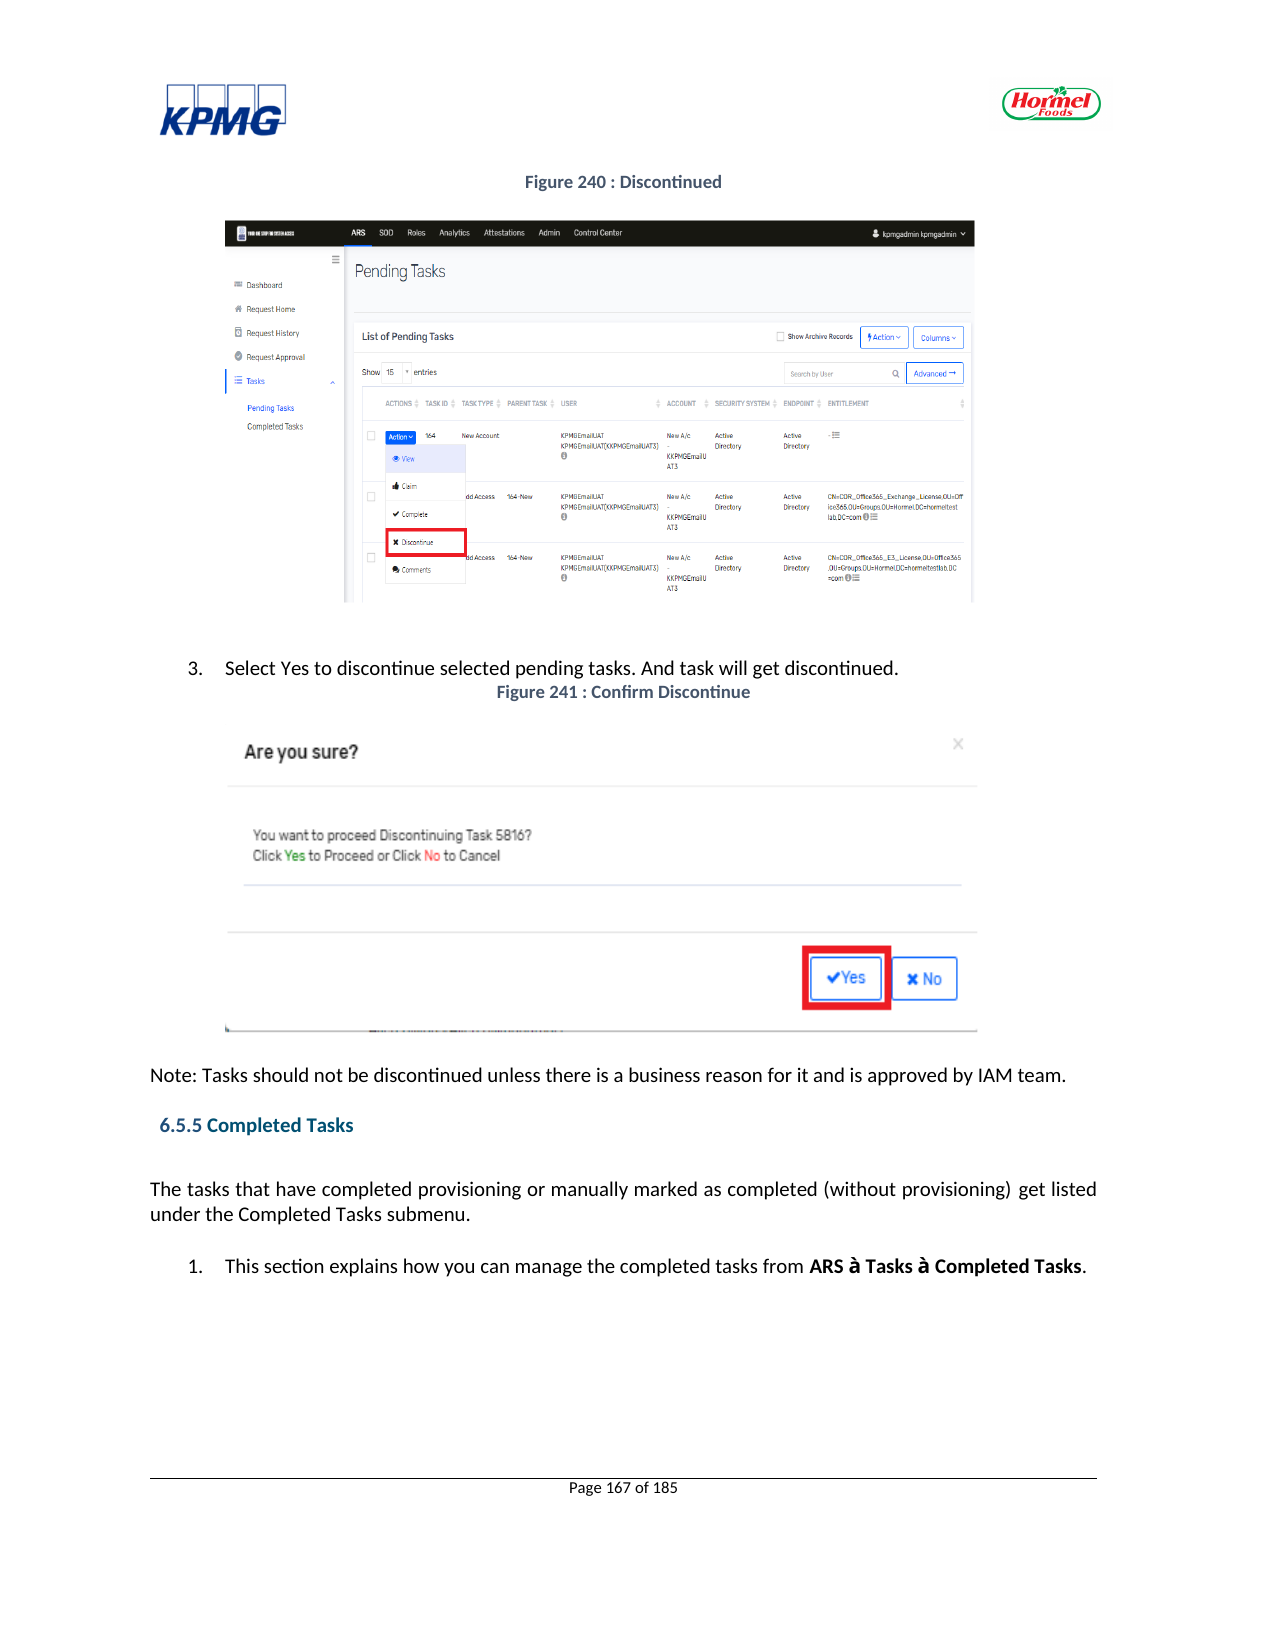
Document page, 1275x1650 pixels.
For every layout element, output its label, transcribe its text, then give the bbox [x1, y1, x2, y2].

list This section explains how you can manage the completed tasks from ARS à Tasks à Completed Tasks. [187, 1252, 1097, 1280]
text Note: Tasks should not be discontinued unless there is a business reason for it and is approved by IAM team. [150, 1062, 1097, 1087]
text The tasks that have completed provisioning or manually marked as completed (without provisioning) get listed under the Completed Tasks submenu. [150, 1176, 1097, 1227]
subtitle Completed Tasks [159, 1112, 1097, 1138]
picture [988, 77, 1114, 140]
list Select Yes to discontinue selected pending tasks. And task will get discontinued. [187, 655, 1097, 681]
text Figure 240 : Discontinued [150, 171, 1097, 194]
text Figure 241 : Confirm Discontinue [150, 681, 1097, 703]
picture [150, 75, 302, 146]
picture [225, 214, 990, 605]
picture [225, 724, 978, 1037]
